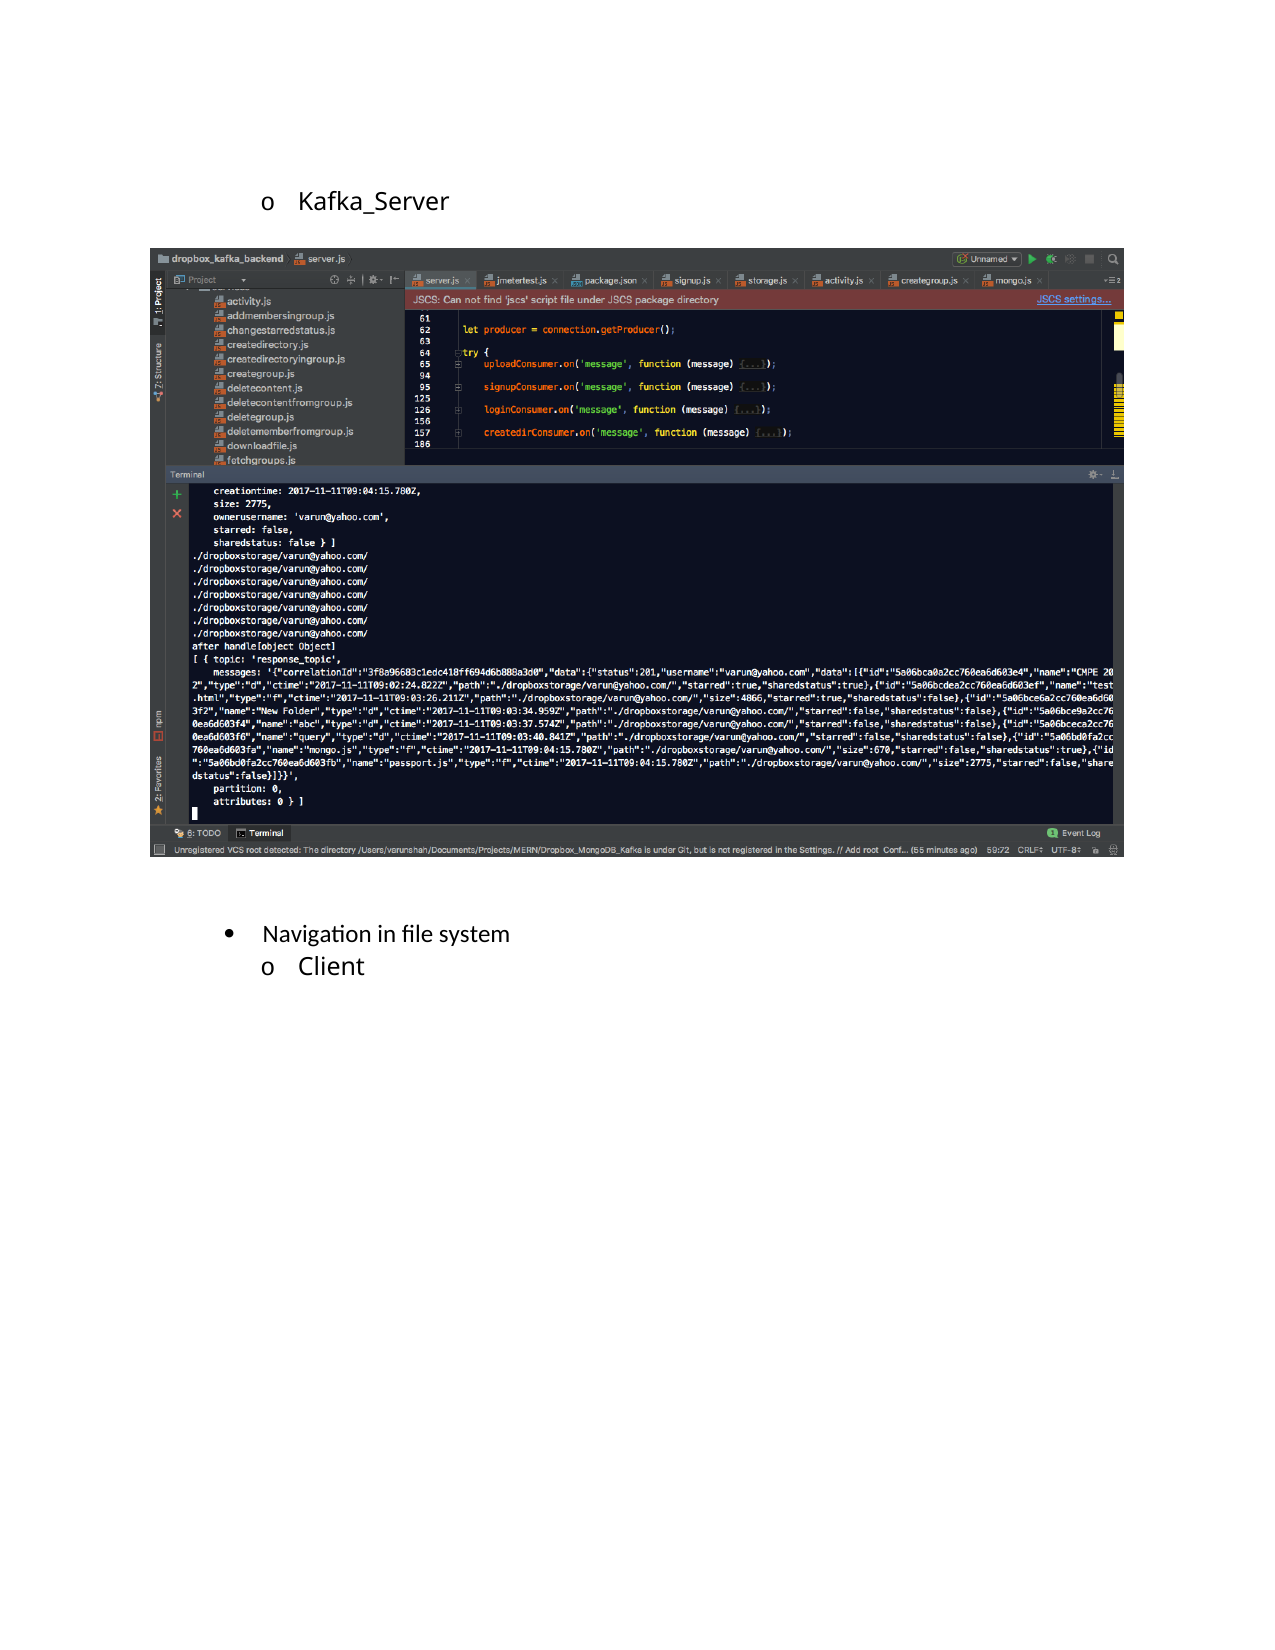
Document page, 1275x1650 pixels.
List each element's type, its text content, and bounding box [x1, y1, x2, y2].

picture [150, 248, 1124, 857]
list Kafka_Server [260, 184, 1125, 218]
list Navigation in file system [225, 918, 1125, 948]
list Client [260, 948, 1125, 983]
